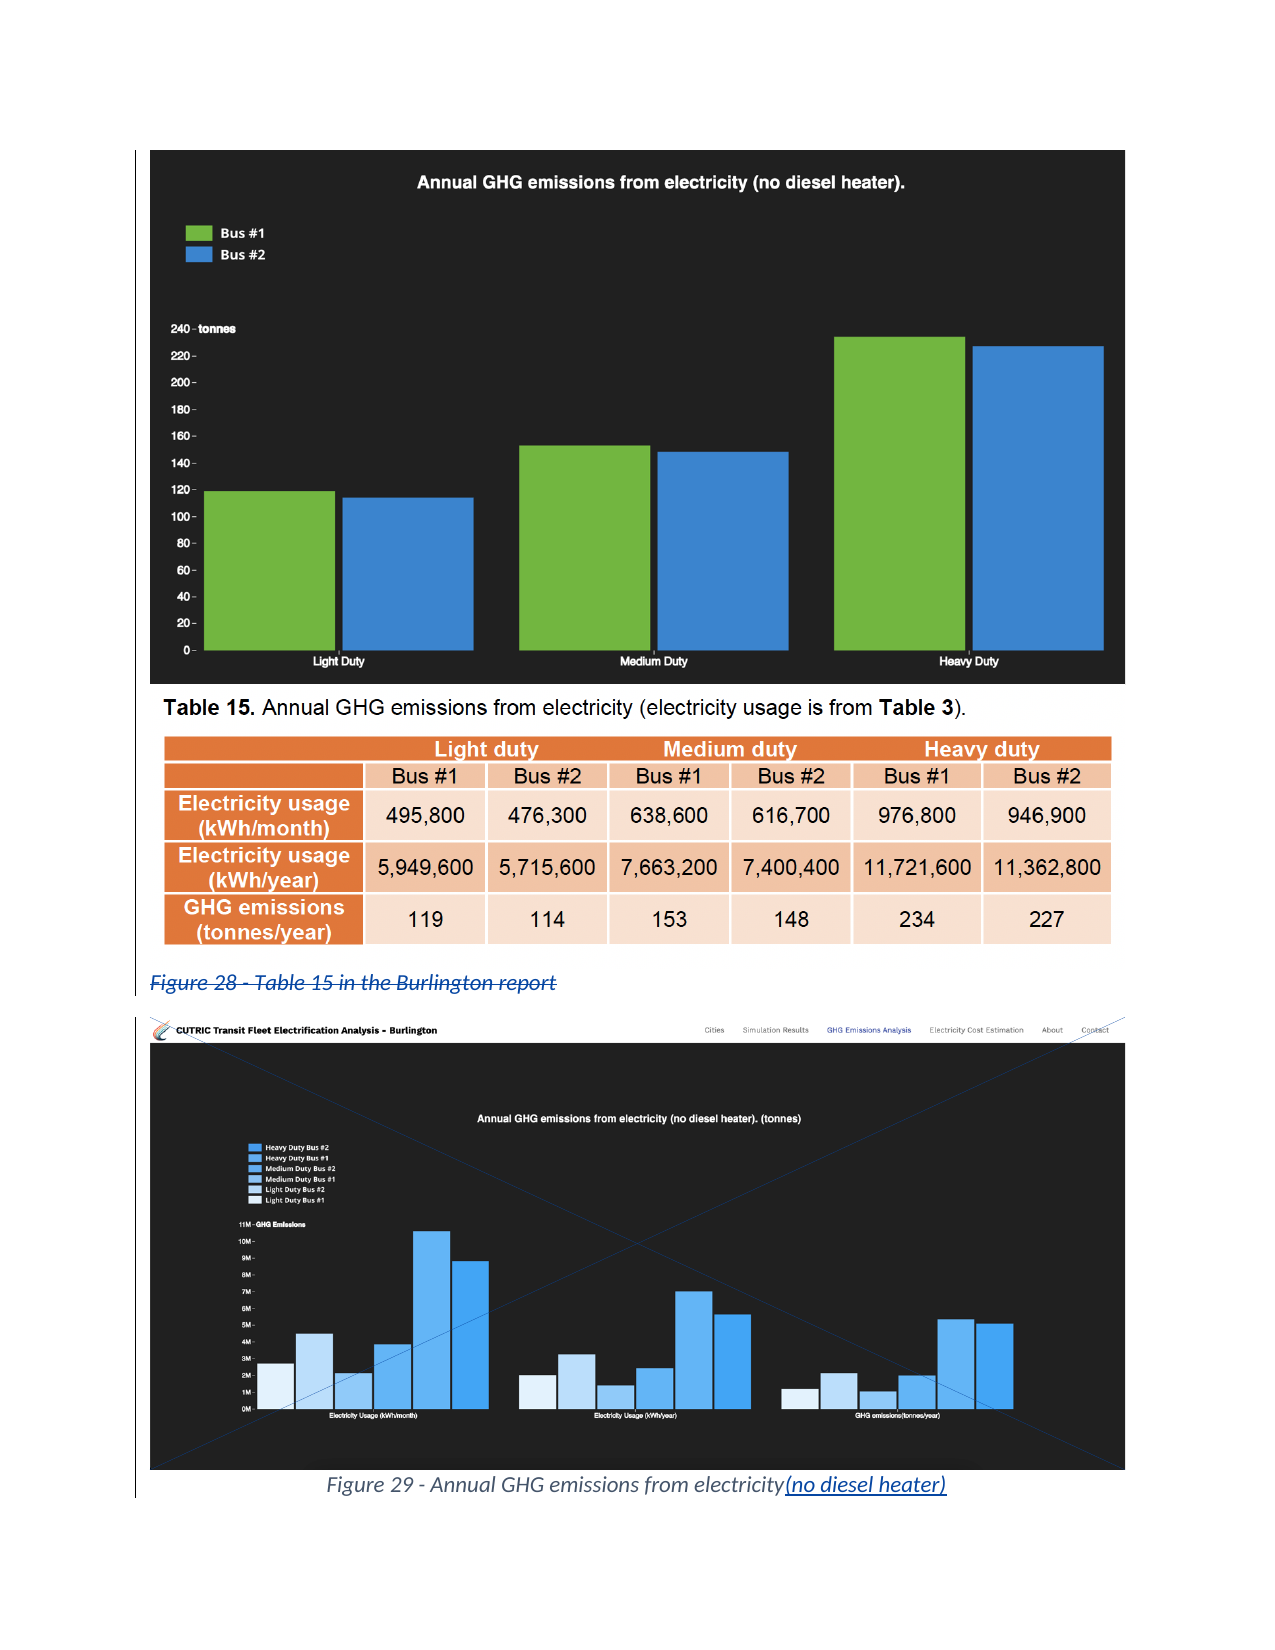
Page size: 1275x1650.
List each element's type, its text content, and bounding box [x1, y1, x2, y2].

picture [150, 1018, 636, 1469]
picture [152, 1244, 1122, 1470]
picture [152, 1017, 1123, 1243]
picture [639, 1018, 1125, 1469]
picture [150, 150, 1125, 969]
text Figure - Annual GHG emissions from electricity [150, 1470, 1125, 1498]
